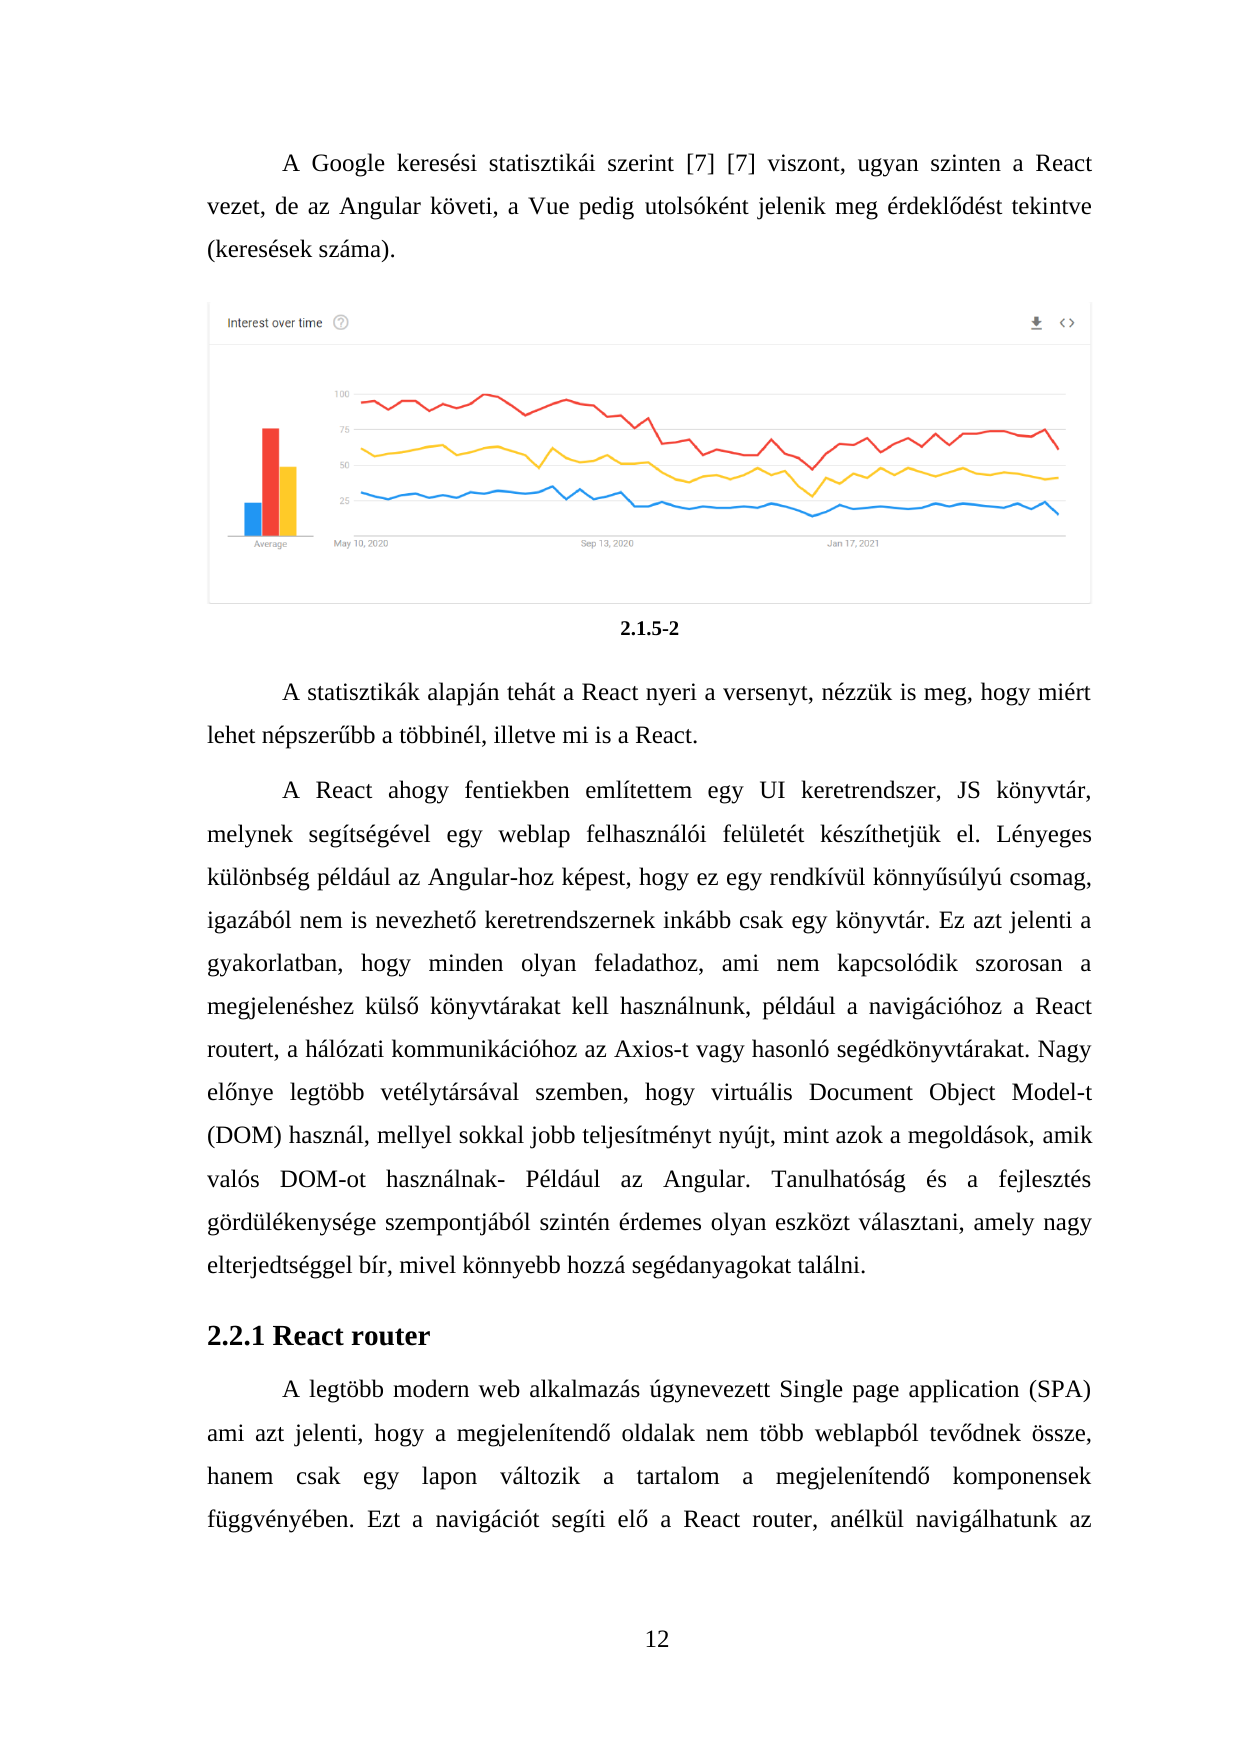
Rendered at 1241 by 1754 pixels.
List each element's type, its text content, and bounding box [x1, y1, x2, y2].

picture [206, 302, 1093, 604]
text 2.1.5 A google 12 hónapos keresési statisztikája 2021.05.07.-én [207, 616, 1092, 640]
text A statisztikák alapján tehát a React nyeri a versenyt, nézzük is meg, hogy miért lehet népszerűbb a többinél, illetve mi is a React. [207, 677, 1092, 749]
text A Google keresési statisztikái szerint viszont, ugyan szinten a React vezet, de az Angular követi, a Vue pedig utolsóként jelenik meg érdeklődést tekintve (keresések száma). [207, 148, 1092, 263]
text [207, 1374, 1092, 1533]
subtitle React router [207, 1318, 1092, 1352]
text A React ahogy fentiekben említettem egy UI keretrendszer, JS könyvtár, melynek segítségével egy weblap felhasználói felületét készíthetjük el. Lényeges különbség például az Angular-hoz képest, hogy ez egy rendkívül könnyűsúlyú csomag, igazából nem is nevezhető keretrendszernek inkább csak egy könyvtár. Ez azt jelenti a gyakorlatban, hogy minden olyan feladathoz, ami nem kapcsolódik szorosan a megjelenéshez külső könyvtárakat kell használnunk, például a navigációhoz a React routert, a hálózati kommunikációhoz az Axios-t vagy hasonló segédkönyvtárakat. Nagy előnye legtöbb vetélytársával szemben, hogy virtuális Document Object Model-t (DOM) használ, mellyel sokkal jobb teljesítményt nyújt, mint azok a megoldások amik valós DOM-ot használnak- Például az Angular. Tanulhatóság és a fejlesztés gördülékenysége szempontjából szintén érdemes olyan eszközt választani, amely nagy elterjedtséggel bír, mivel könnyebb hozzá segédanyagokat találni. [207, 776, 1092, 1279]
